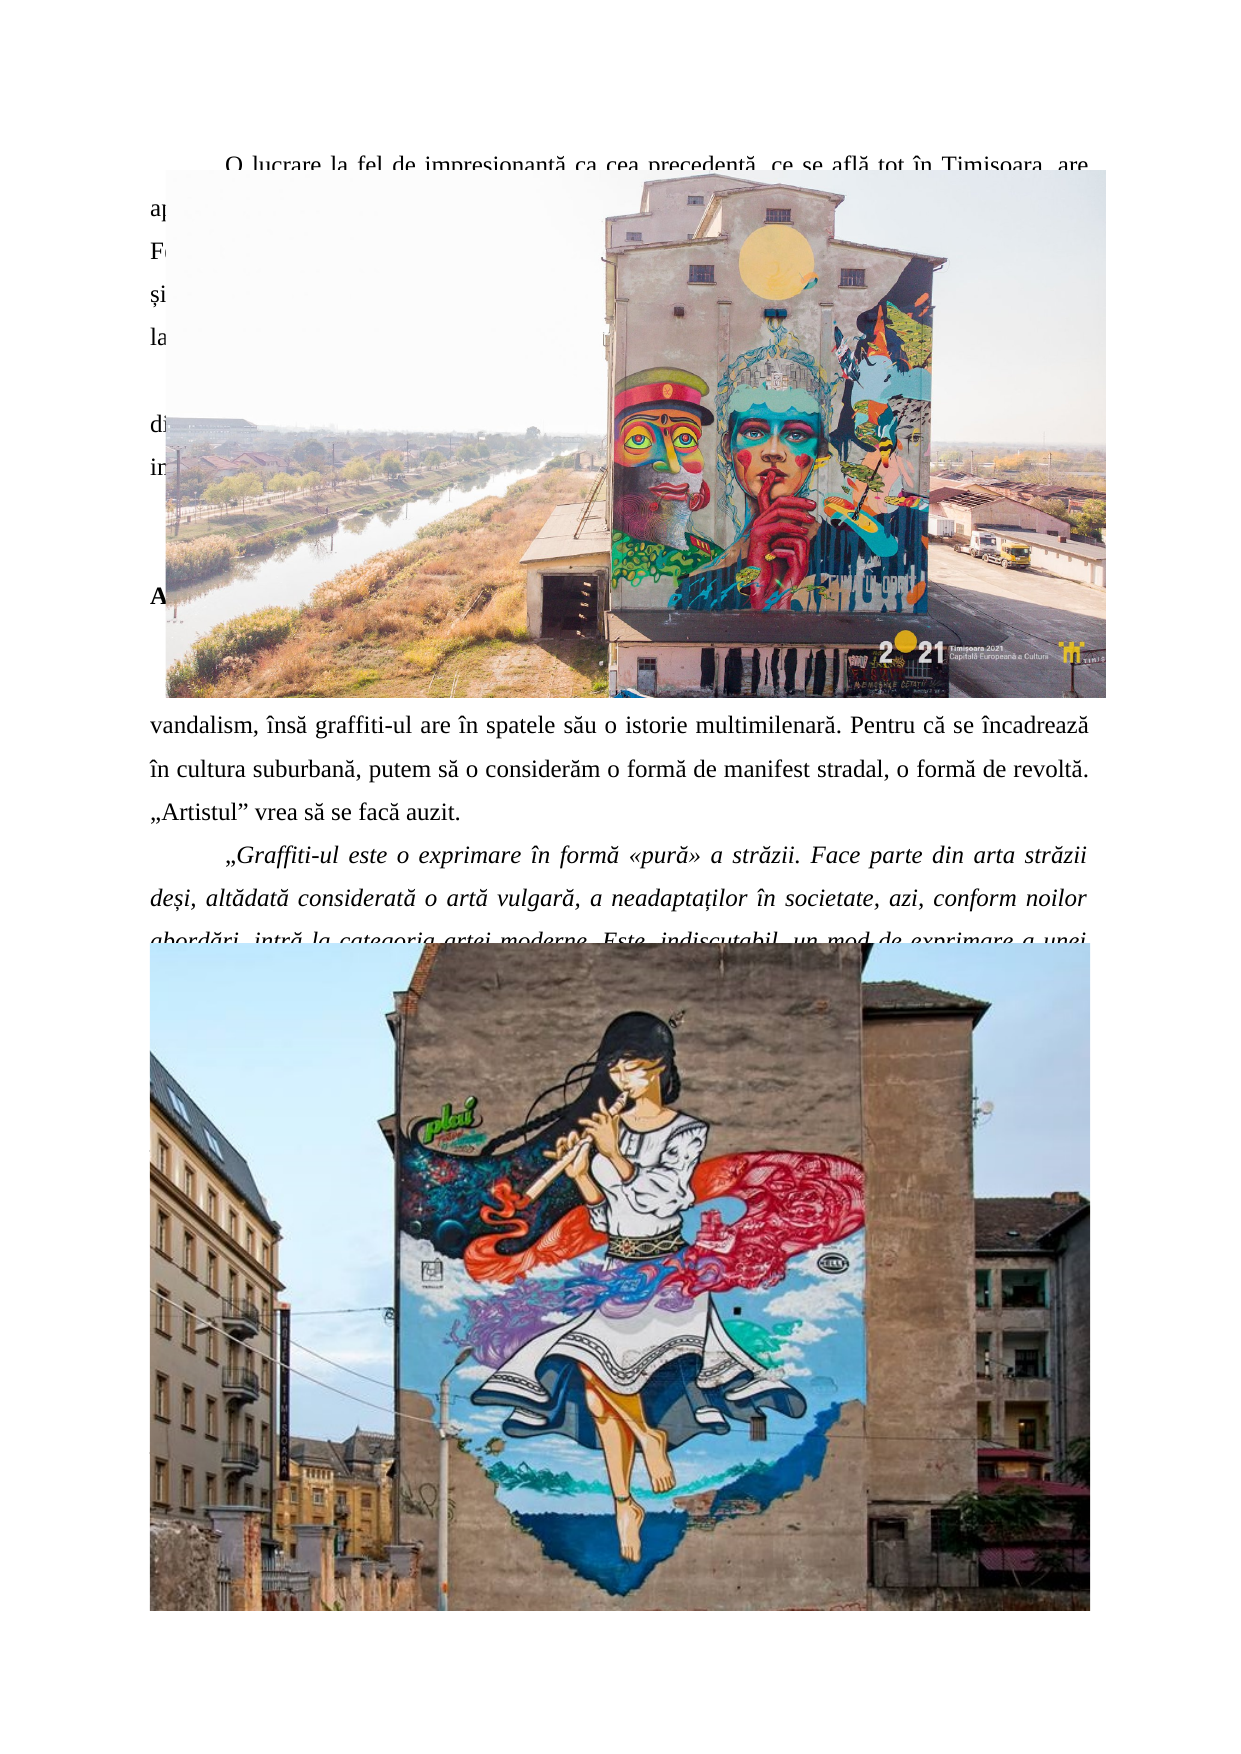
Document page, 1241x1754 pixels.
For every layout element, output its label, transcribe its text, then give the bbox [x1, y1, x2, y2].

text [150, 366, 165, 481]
picture [149, 943, 1091, 1611]
text „Graffiti-ul este o exprimare în formă «pură» a străzii. Face parte din arta străzii deși, altădată considerată o artă vulgară, a neadaptaților în societate, azi, conform noilor abordări, intră la categoria artei moderne. Este, indiscutabil, un mod de exprimare a unei generații de artiști neconvenționali (acolo unde vorbim de artiști în adevăratul sens al cuvântului), dar, fiind în același timp și un strigăt de revoltă pentru unele categorii sociale situate la marginea urbanului.” (Ion Mariș, curator expoziții Sighet) [150, 840, 1090, 943]
text Când vine vorba de această manifestare a creativității, tindem să ne gândim la vandalism, însă graffiti-ul are în spatele său o istorie multimilenară. Pentru că se încadrează în cultura suburbană, putem să o considerăm o formă de manifest stradal, o formă de revoltă. „Artistul” vrea să se facă auzit. [150, 667, 1090, 826]
picture [165, 170, 1106, 698]
text O lucrare la fel de impresionantă ca cea precedentă, ce se află tot în Timișoara, are aproximativ 300 mp și a fost realizat într-o săptămâna, în anul 2013, pentru promovarea Festivalului PLAI (Timișoara). Pentru a putea acoperi cei peste 300 mp, autorii acestuia, Lux și Nego, au folosit peste 100 de spray-uri colorate și aproximativ 50 de litri de vopsea lavabilă. [150, 150, 1090, 351]
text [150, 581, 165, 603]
